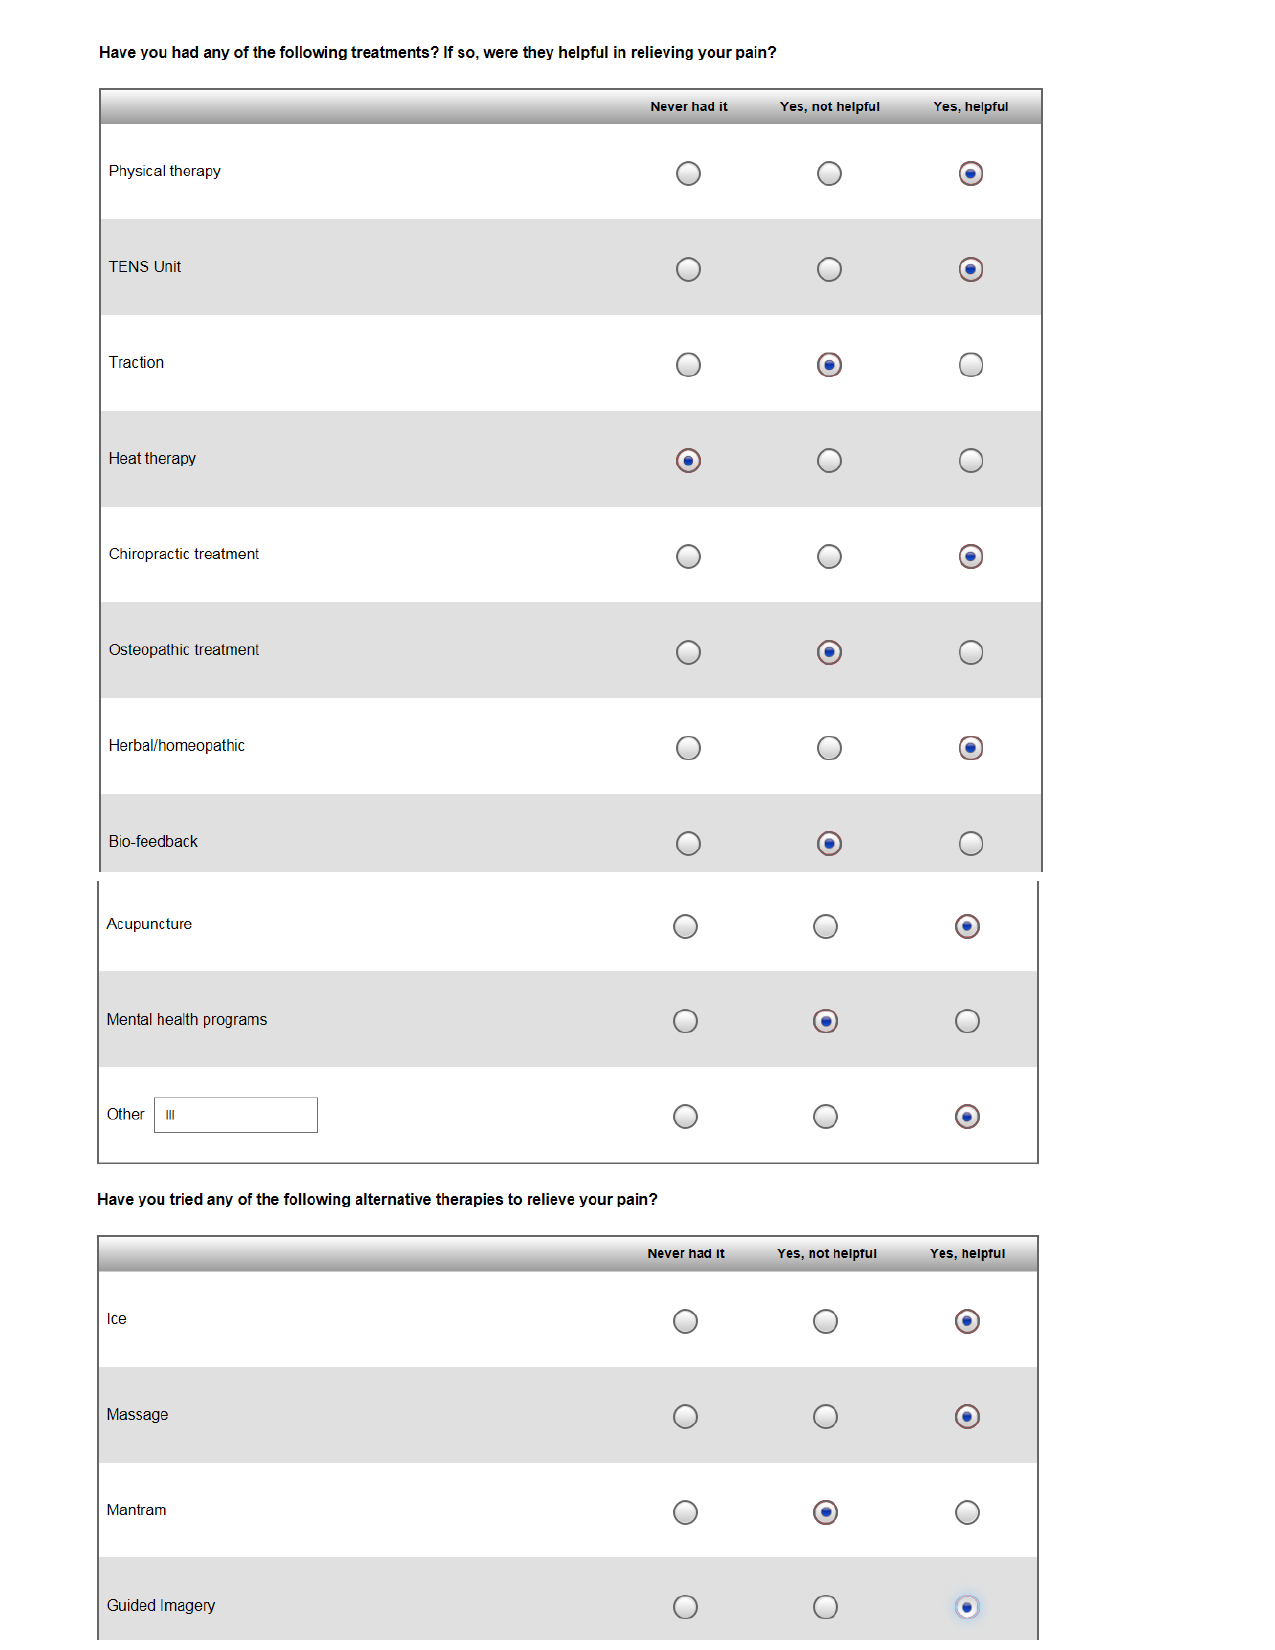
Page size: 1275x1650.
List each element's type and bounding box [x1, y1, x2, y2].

picture [75, 881, 1050, 1640]
picture [75, 37, 1050, 872]
